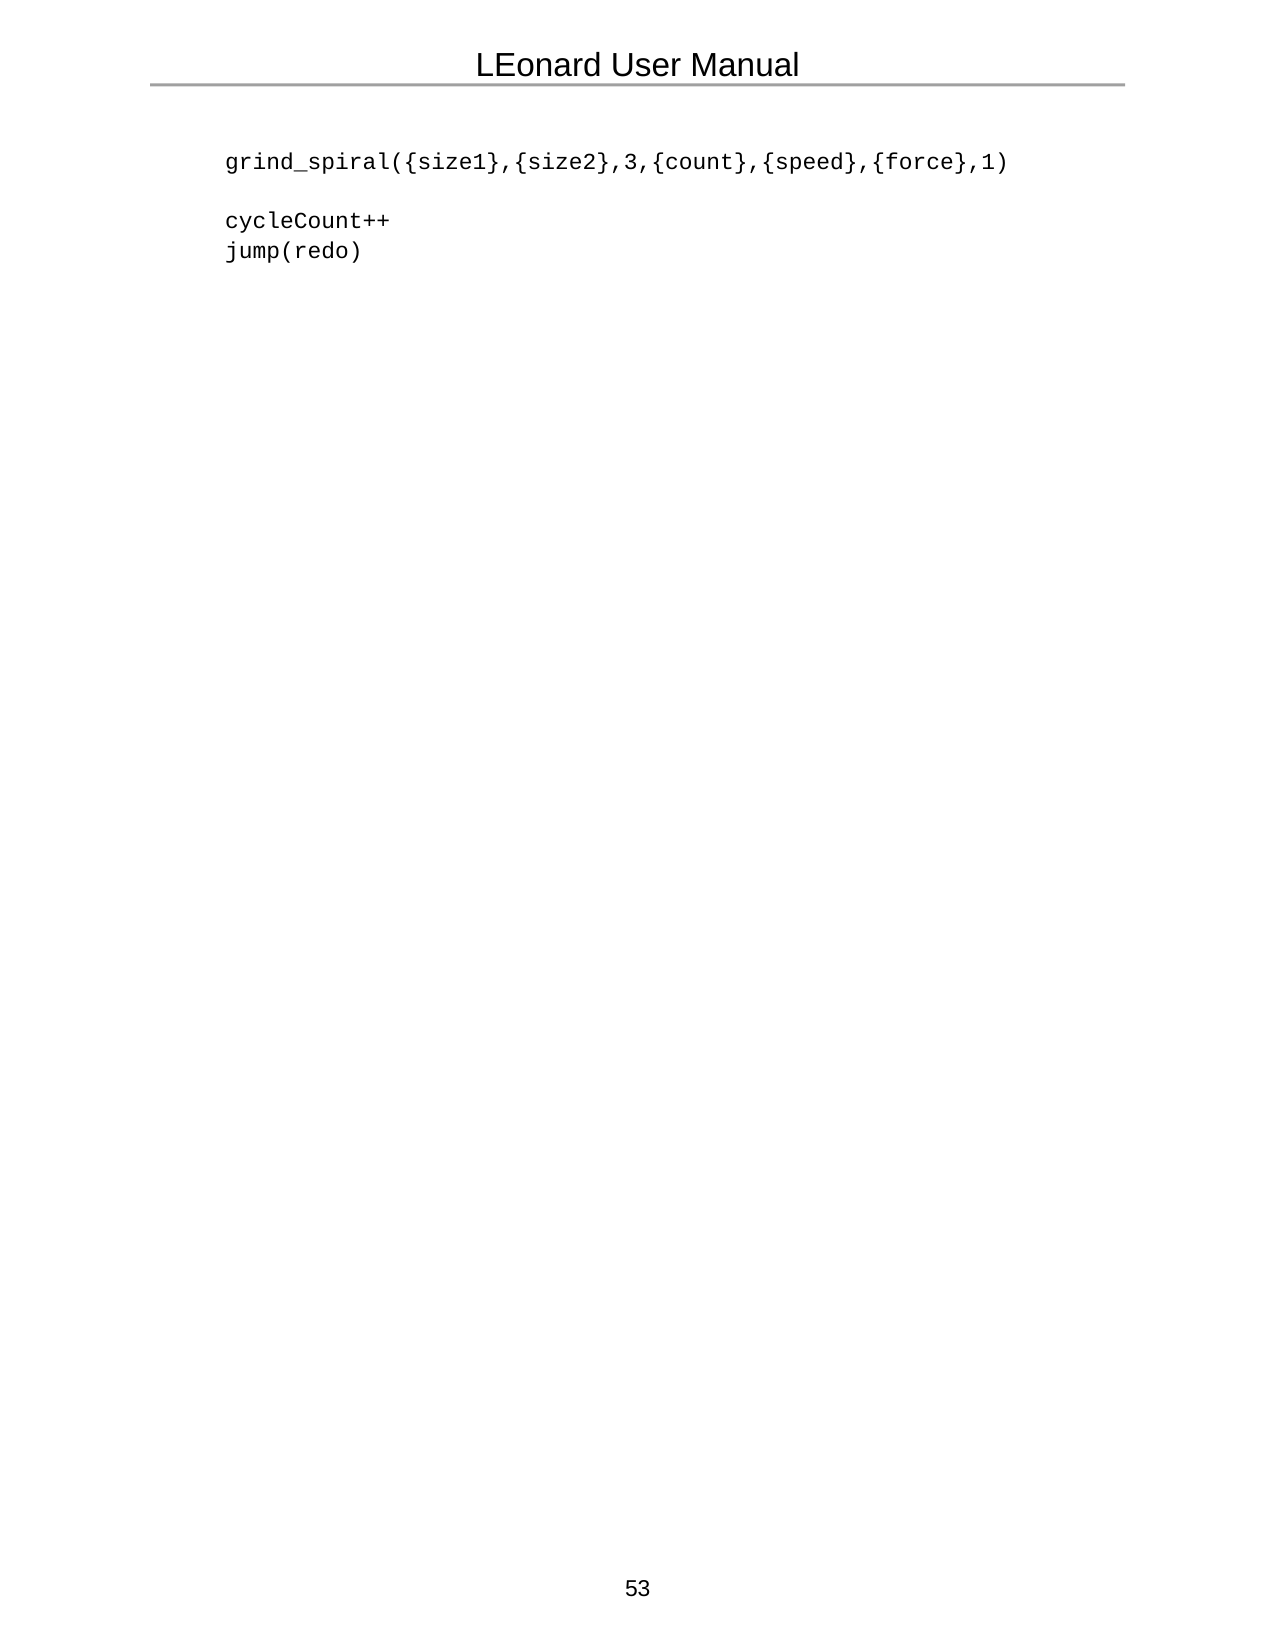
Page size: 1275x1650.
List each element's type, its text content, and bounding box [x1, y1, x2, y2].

text grind_spiral({size1},{size2},3,{count},{speed},{force},1) [225, 150, 1125, 176]
text jump(redo) [225, 239, 1125, 265]
text cycleCount++ [225, 209, 1125, 236]
